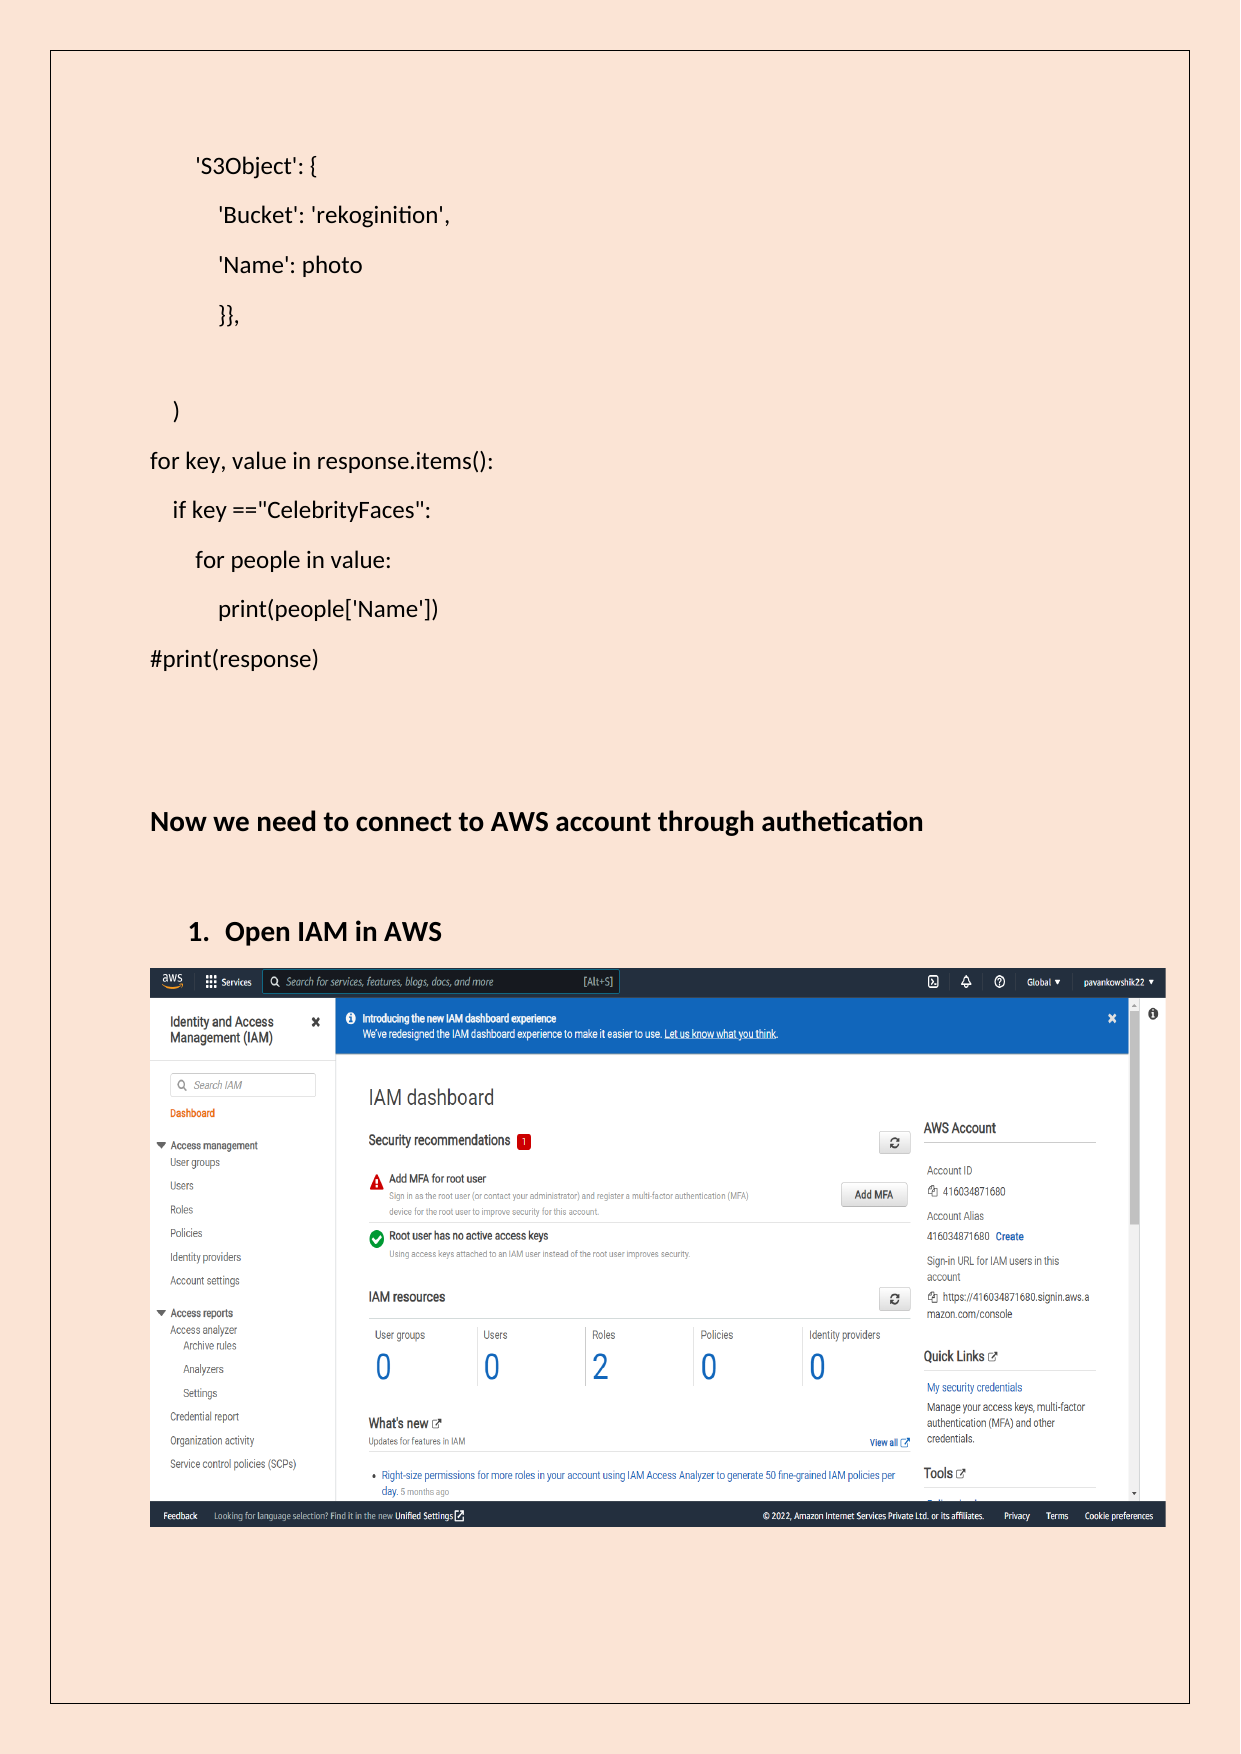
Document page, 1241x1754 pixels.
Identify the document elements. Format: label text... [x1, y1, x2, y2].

text }}, [150, 299, 1090, 329]
text 'Name': photo [150, 249, 1090, 280]
text #print(response) [150, 643, 1090, 674]
text ) [150, 395, 1090, 426]
text 'Bucket': 'rekoginition', [150, 199, 1090, 230]
list Open IAM in AWS [187, 913, 1090, 949]
picture [150, 968, 1166, 1527]
text 'S3Object': { [150, 150, 1090, 181]
text for people in value: [150, 544, 1090, 574]
text print(people['Name']) [150, 593, 1090, 624]
text if key =="CelebrityFaces": [150, 494, 1090, 525]
text for key, value in response.items(): [150, 445, 1090, 475]
text Now we need to connect to AWS account through authetication [150, 803, 1090, 838]
